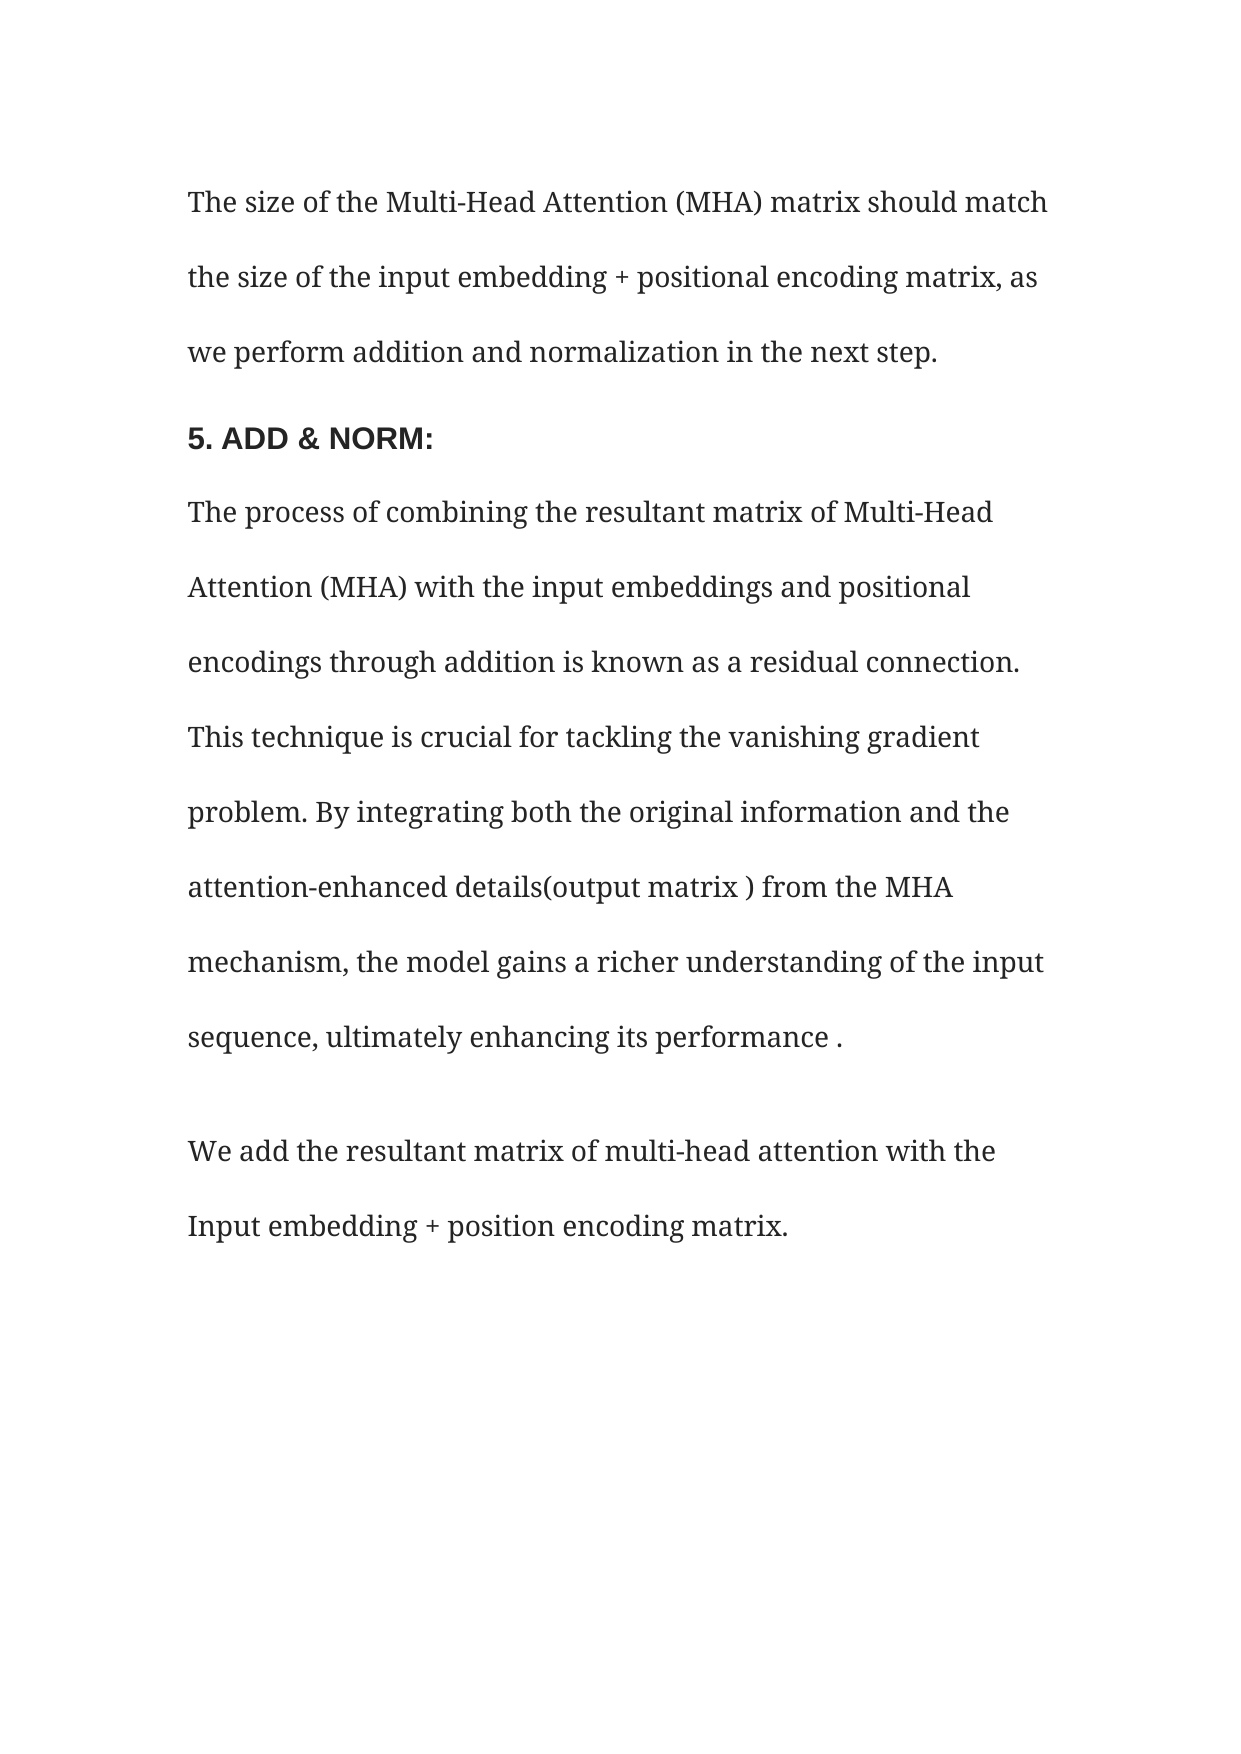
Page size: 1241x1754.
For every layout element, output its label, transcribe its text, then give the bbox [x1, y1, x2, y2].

text We add the resultant matrix of multi-head attention with the Input embedding + position encoding matrix. [187, 1113, 1053, 1263]
text 5. ADD & NORM: [187, 419, 1053, 457]
text The size of the Multi-Head Attention (MHA) matrix should match the size of the input embedding + positional encoding matrix, as we perform addition and normalization in the next step. [187, 164, 1053, 389]
text The process of combining the resultant matrix of Multi-Head Attention (MHA) with the input embeddings and positional encodings through addition is known as a residual connection. This technique is crucial for tackling the vanishing gradient problem. By integrating both the original information and the attention-enhanced details(output matrix ) from the MHA mechanism, the model gains a richer understanding of the input sequence, ultimately enhancing its performance . [187, 474, 1053, 1074]
